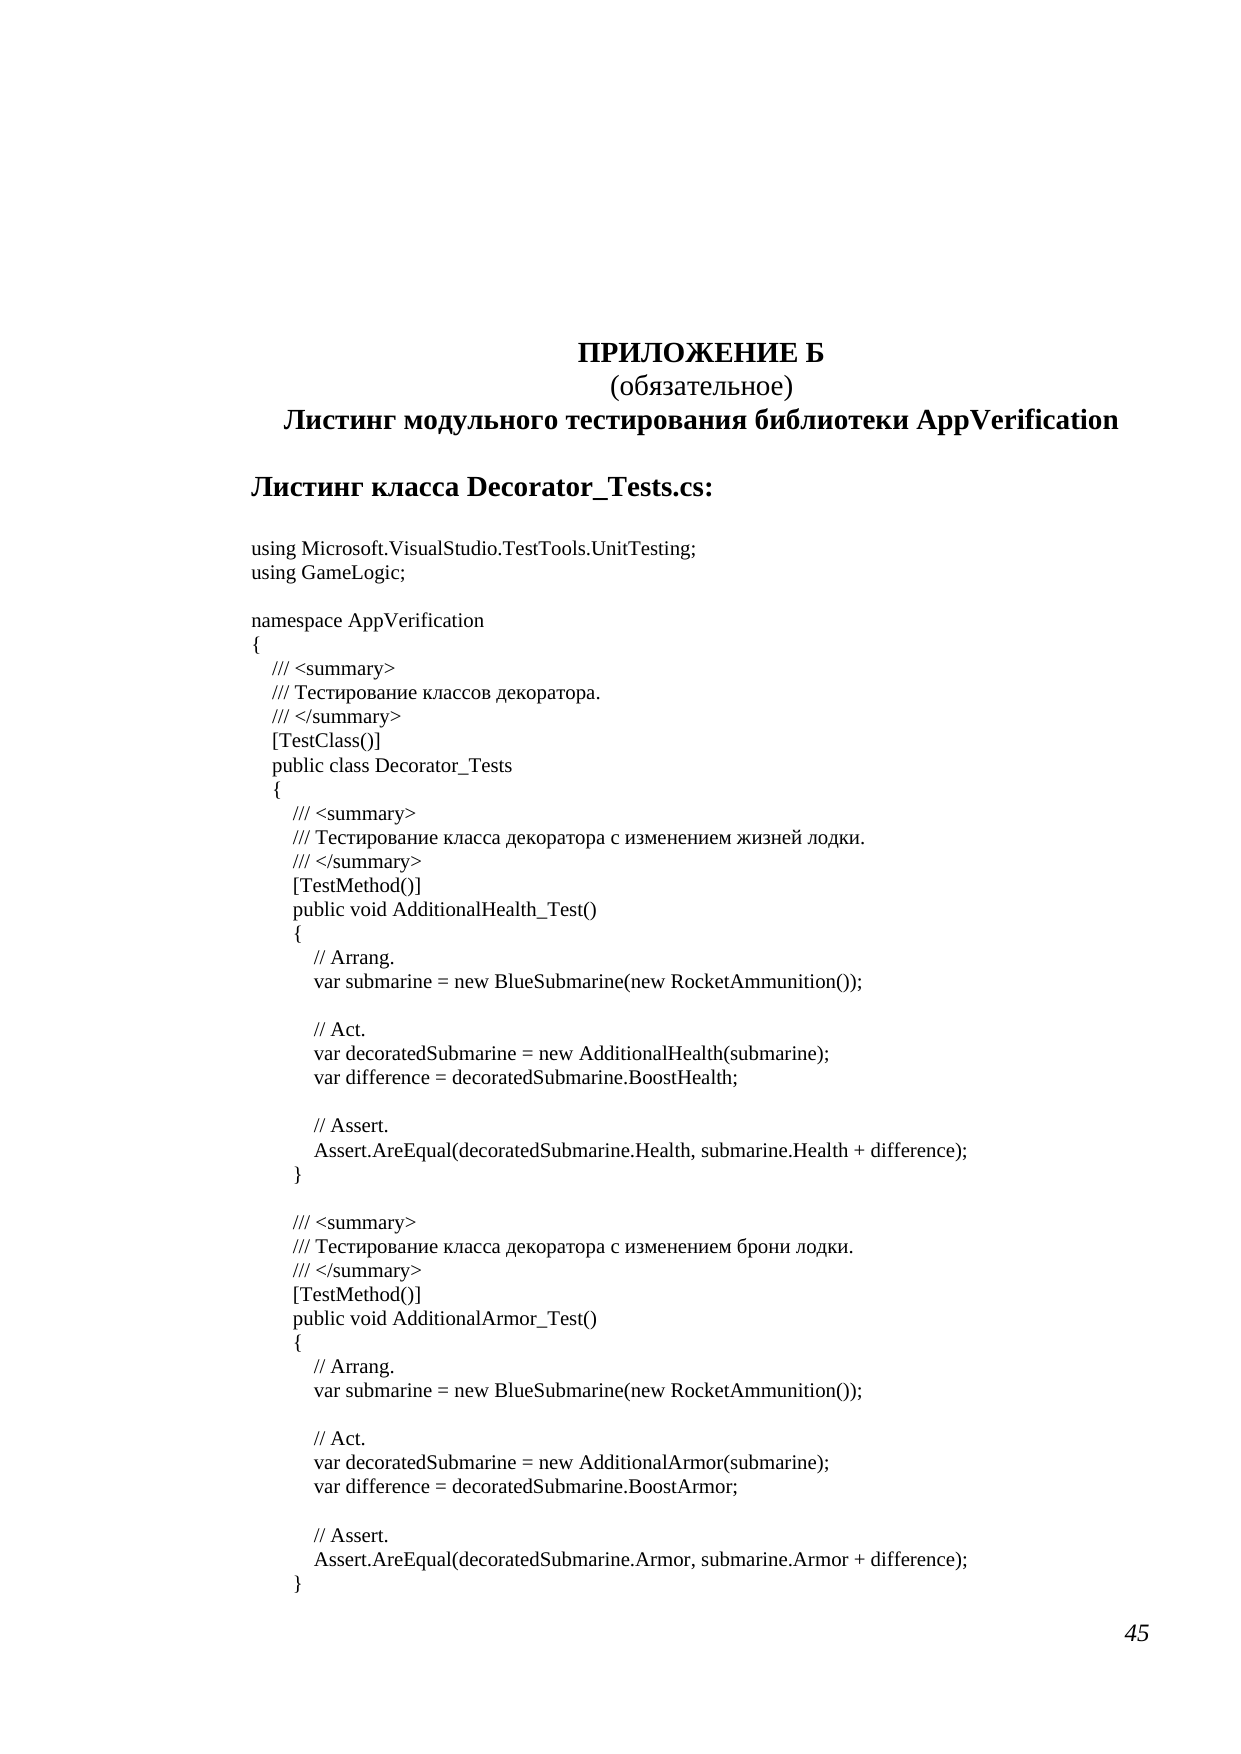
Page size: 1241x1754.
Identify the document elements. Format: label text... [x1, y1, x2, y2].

text Листинг модульного тестирования библиотеки AppVerification [177, 402, 1152, 435]
text /// <summary> [177, 656, 1152, 680]
text [TestMethod()] [177, 873, 1152, 897]
text // Act. [177, 1426, 1152, 1450]
text // Arrang. [177, 1354, 1152, 1378]
text } [177, 1571, 1152, 1595]
text /// Тестирование класса декоратора с изменением жизней лодки. [177, 825, 1152, 849]
text /// </summary> [177, 849, 1152, 873]
text /// </summary> [177, 1258, 1152, 1282]
text [TestClass()] [177, 728, 1152, 752]
text public void AdditionalHealth_Test() [177, 897, 1152, 921]
text using GameLogic; [177, 560, 1152, 584]
text { [177, 777, 1152, 801]
text // Act. [177, 1017, 1152, 1041]
text Assert.AreEqual(decoratedSubmarine.Armor, submarine.Armor + difference); [177, 1547, 1152, 1571]
text { [177, 1330, 1152, 1354]
text [TestMethod()] [177, 1282, 1152, 1306]
text /// <summary> [177, 1210, 1152, 1234]
text var difference = decoratedSubmarine.BoostHealth; [177, 1065, 1152, 1089]
text // Arrang. [177, 945, 1152, 969]
text /// Тестирование класса декоратора с изменением брони лодки. [177, 1234, 1152, 1258]
text var submarine = new BlueSubmarine(new RocketAmmunition()); [177, 969, 1152, 993]
text // Assert. [177, 1522, 1152, 1547]
text Assert.AreEqual(decoratedSubmarine.Health, submarine.Health + difference); [177, 1137, 1152, 1162]
text var difference = decoratedSubmarine.BoostArmor; [177, 1474, 1152, 1498]
text Листинг класса Decorator_Tests.cs: [177, 469, 1152, 502]
text var submarine = new BlueSubmarine(new RocketAmmunition()); [177, 1378, 1152, 1402]
text public void AdditionalArmor_Test() [177, 1306, 1152, 1330]
text /// <summary> [177, 801, 1152, 825]
text var decoratedSubmarine = new AdditionalHealth(submarine); [177, 1041, 1152, 1065]
text } [177, 1162, 1152, 1186]
text (обязательное) [177, 368, 1152, 402]
text { [177, 921, 1152, 945]
text ПРИЛОЖЕНИЕ Б [177, 335, 1152, 368]
text /// Тестирование классов декоратора. [177, 680, 1152, 704]
text // Assert. [177, 1113, 1152, 1137]
text namespace AppVerification [177, 608, 1152, 632]
text var decoratedSubmarine = new AdditionalArmor(submarine); [177, 1450, 1152, 1474]
text public class Decorator_Tests [177, 752, 1152, 777]
text { [177, 632, 1152, 656]
text using Microsoft.VisualStudio.TestTools.UnitTesting; [177, 536, 1152, 560]
text /// </summary> [177, 704, 1152, 728]
